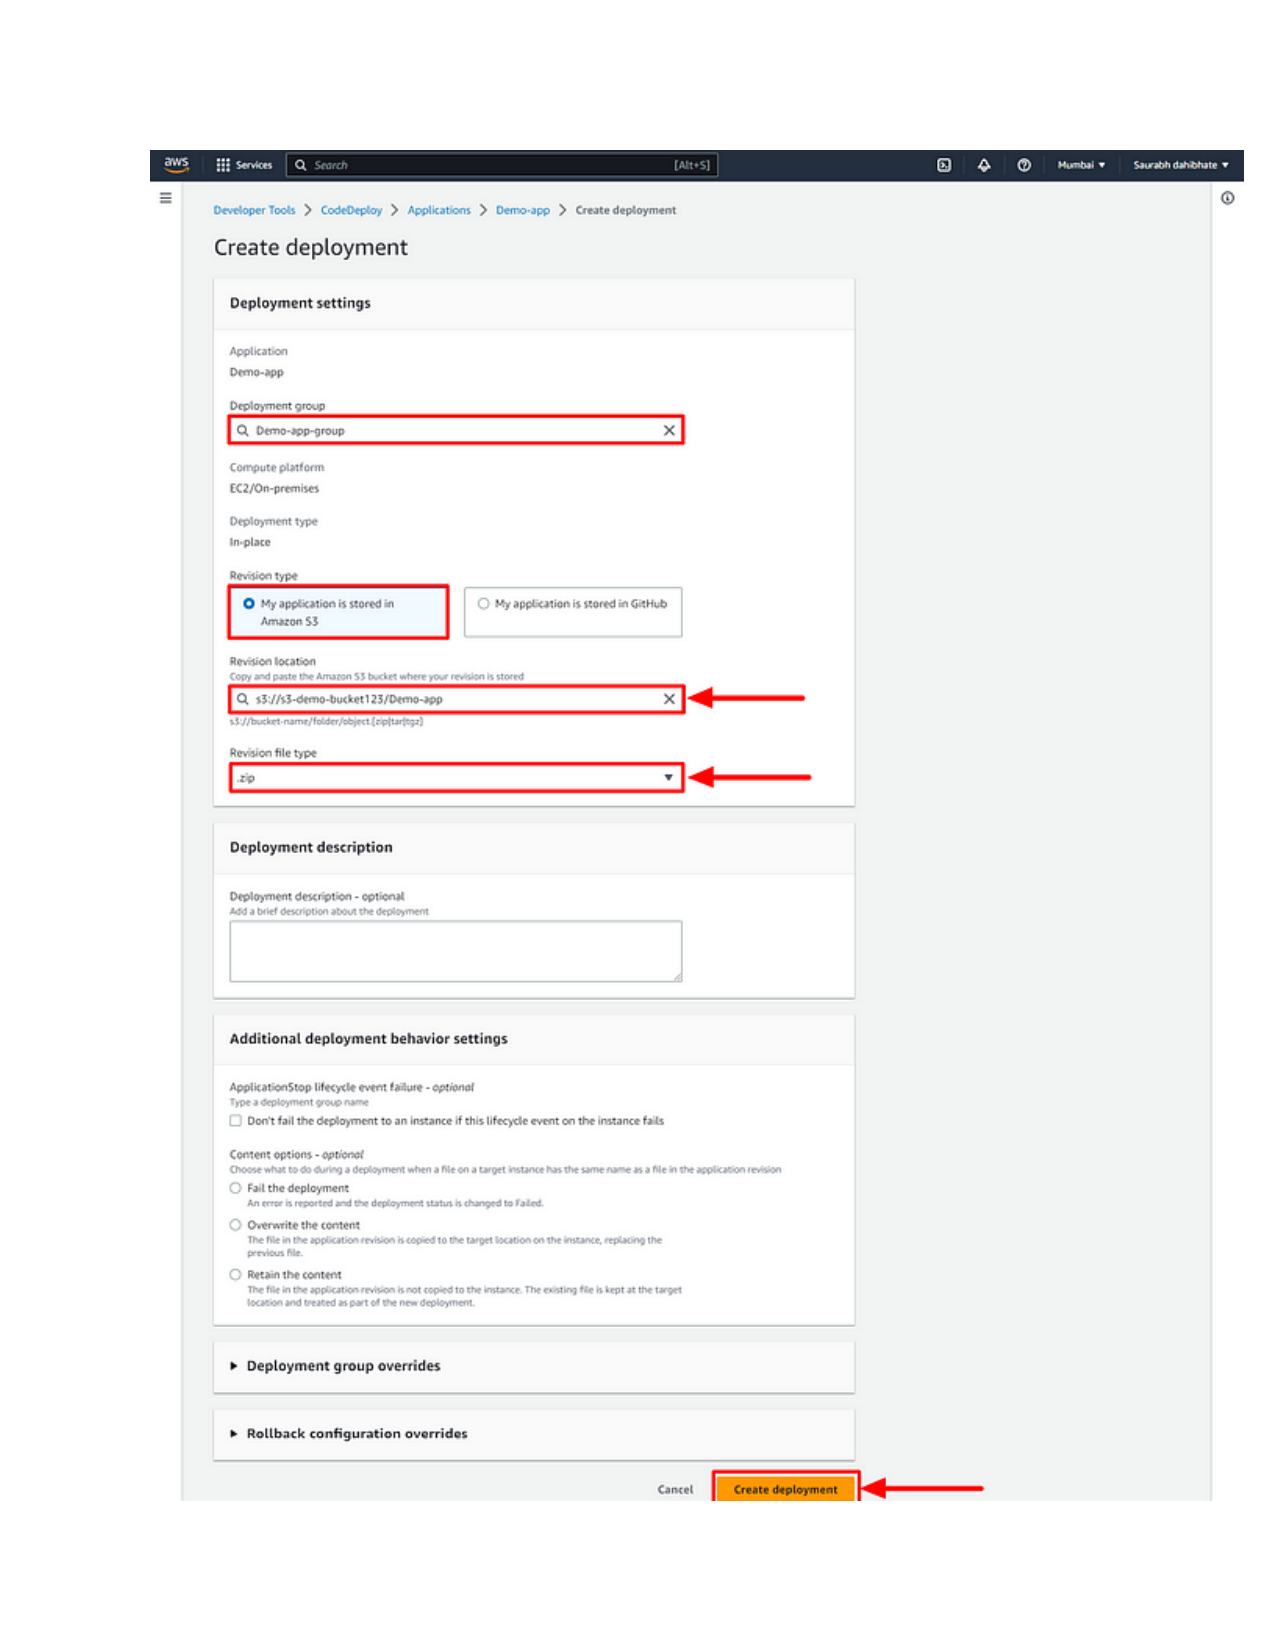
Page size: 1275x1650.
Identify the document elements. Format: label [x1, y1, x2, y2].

picture [150, 150, 1244, 1501]
